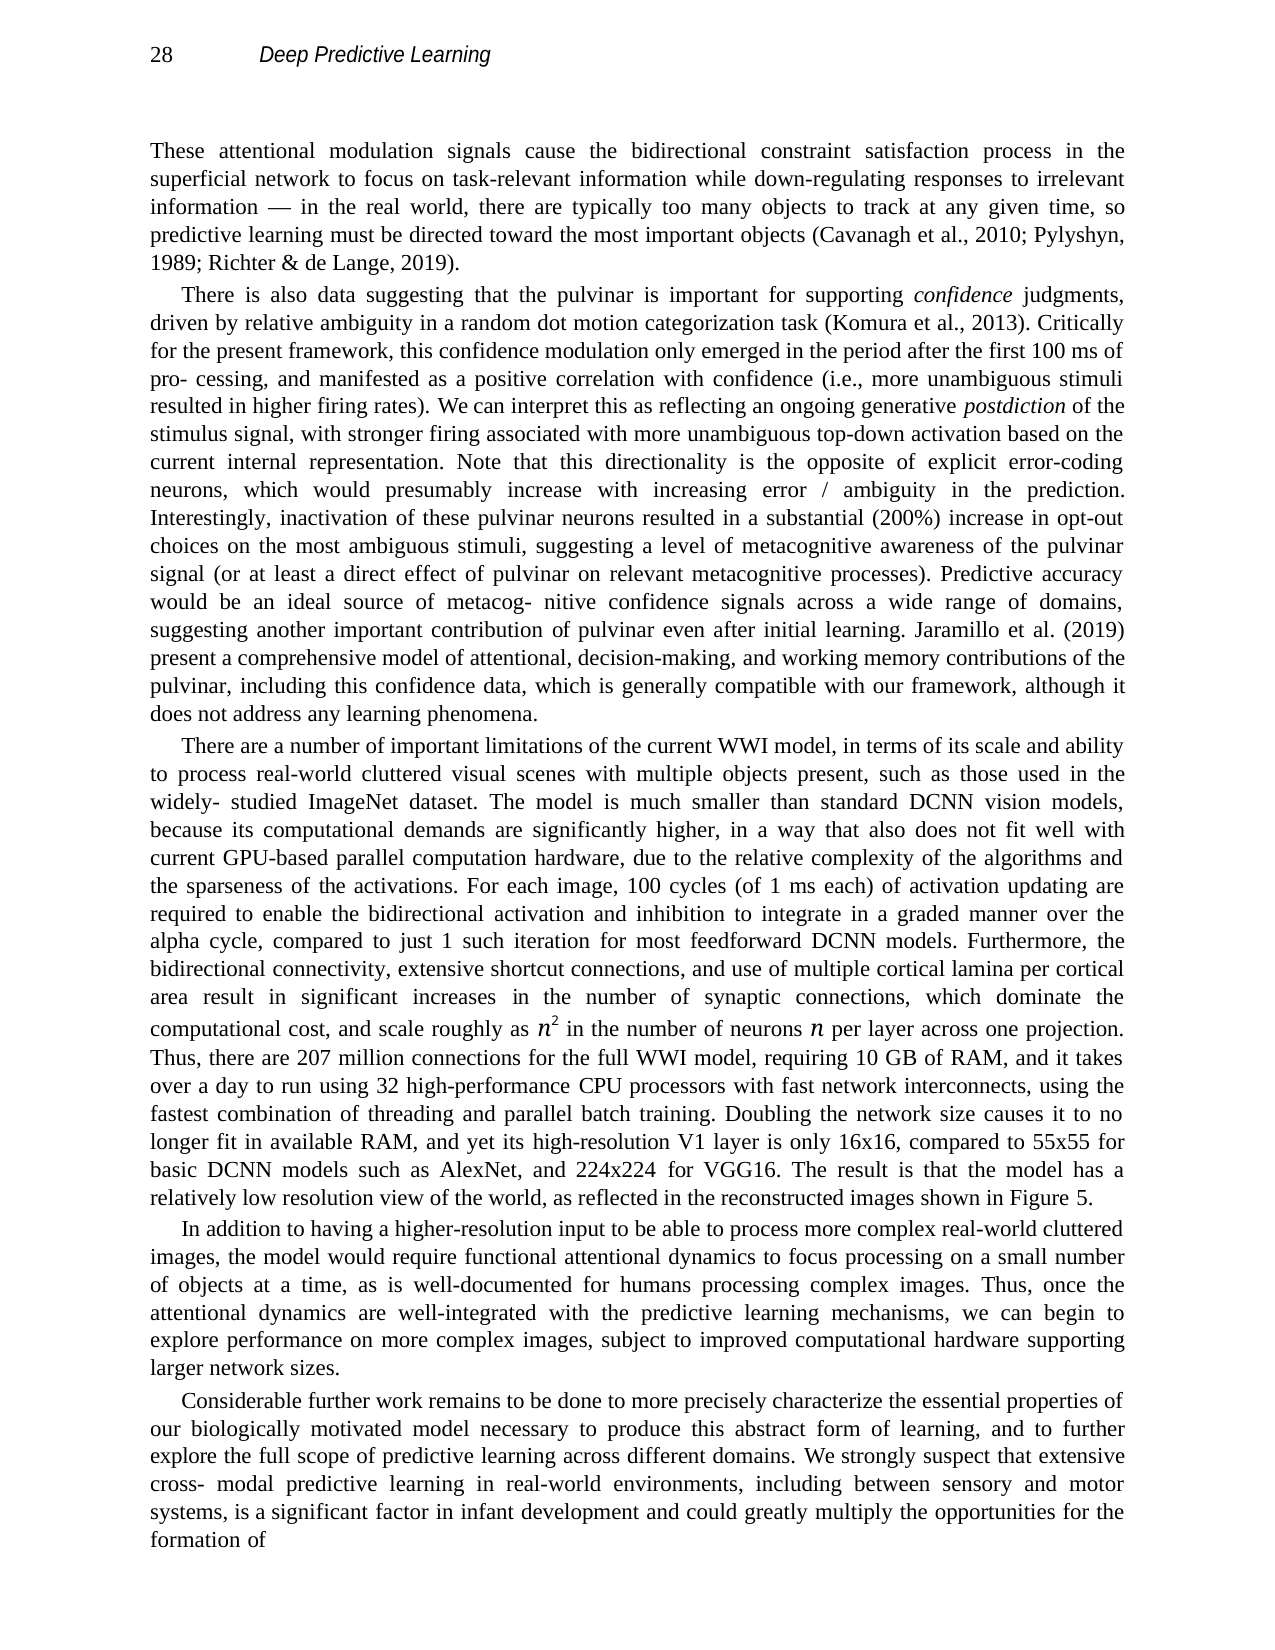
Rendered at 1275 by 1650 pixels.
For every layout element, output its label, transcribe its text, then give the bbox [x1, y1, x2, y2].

text There is also data suggesting that the pulvinar is important for supporting confidence judgments, driven by relative ambiguity in a random dot motion categorization task (Komura et al., 2013). Critically for the present framework, this confidence modulation only emerged in the period after the first 100 ms of pro- cessing, and manifested as a positive correlation with confidence (i.e., more unambiguous stimuli resulted in higher firing rates). We can interpret this as reflecting an ongoing generative postdiction of the stimulus signal, with stronger firing associated with more unambiguous top-down activation based on the current internal representation. Note that this directionality is the opposite of explicit error-coding neurons, which would presumably increase with increasing error / ambiguity in the prediction. Interestingly, inactivation of these pulvinar neurons resulted in a substantial (200%) increase in opt-out choices on the most ambiguous stimuli, suggesting a level of metacognitive awareness of the pulvinar signal (or at least a direct effect of pulvinar on relevant metacognitive processes). Predictive accuracy would be an ideal source of metacog- nitive confidence signals across a wide range of domains, suggesting another important contribution of pulvinar even after initial learning. Jaramillo et al. (2019) present a comprehensive model of attentional, decision-making, and working memory contributions of the pulvinar, including this confidence data, which is generally compatible with our framework, although it does not address any learning phenomena. [150, 281, 1125, 726]
text There are a number of important limitations of the current WWI model, in terms of its scale and ability to process real-world cluttered visual scenes with multiple objects present, such as those used in the widely- studied ImageNet dataset. The model is much smaller than standard DCNN vision models, because its computational demands are significantly higher, in a way that also does not fit well with current GPU-based parallel computation hardware, due to the relative complexity of the algorithms and the sparseness of the activations. For each image, 100 cycles (of 1 ms each) of activation updating are required to enable the bidirectional activation and inhibition to integrate in a graded manner over the alpha cycle, compared to just 1 such iteration for most feedforward DCNN models. Furthermore, the bidirectional connectivity, extensive shortcut connections, and use of multiple cortical lamina per cortical area result in significant increases in the number of synaptic connections, which dominate the computational cost, and scale roughly as n2 in the number of neurons n per layer across one projection. Thus, there are 207 million connections for the full WWI model, requiring 10 GB of RAM, and it takes over a day to run using 32 high-performance CPU processors with fast network interconnects, using the fastest combination of threading and parallel batch training. Doubling the network size causes it to no longer fit in available RAM, and yet its high-resolution V1 layer is only 16x16, compared to 55x55 for basic DCNN models such as AlexNet, and 224x224 for VGG16. The result is that the model has a relatively low resolution view of the world, as reflected in the reconstructed images shown in Figure 5. [150, 732, 1125, 1210]
text Considerable further work remains to be done to more precisely characterize the essential properties of our biologically motivated model necessary to produce this abstract form of learning, and to further explore the full scope of predictive learning across different domains. We strongly suspect that extensive cross- modal predictive learning in real-world environments, including between sensory and motor systems, is a significant factor in infant development and could greatly multiply the opportunities for the formation of [150, 1387, 1125, 1553]
text In addition to having a higher-resolution input to be able to process more complex real-world cluttered images, the model would require functional attentional dynamics to focus processing on a small number of objects at a time, as is well-documented for humans processing complex images. Thus, once the attentional dynamics are well-integrated with the predictive learning mechanisms, we can begin to explore performance on more complex images, subject to improved computational hardware supporting larger network sizes. [150, 1215, 1125, 1381]
text These attentional modulation signals cause the bidirectional constraint satisfaction process in the superficial network to focus on task-relevant information while down-regulating responses to irrelevant information — in the real world, there are typically too many objects to track at any given time, so predictive learning must be directed toward the most important objects (Cavanagh et al., 2010; Pylyshyn, 1989; Richter & de Lange, 2019). [150, 137, 1125, 275]
